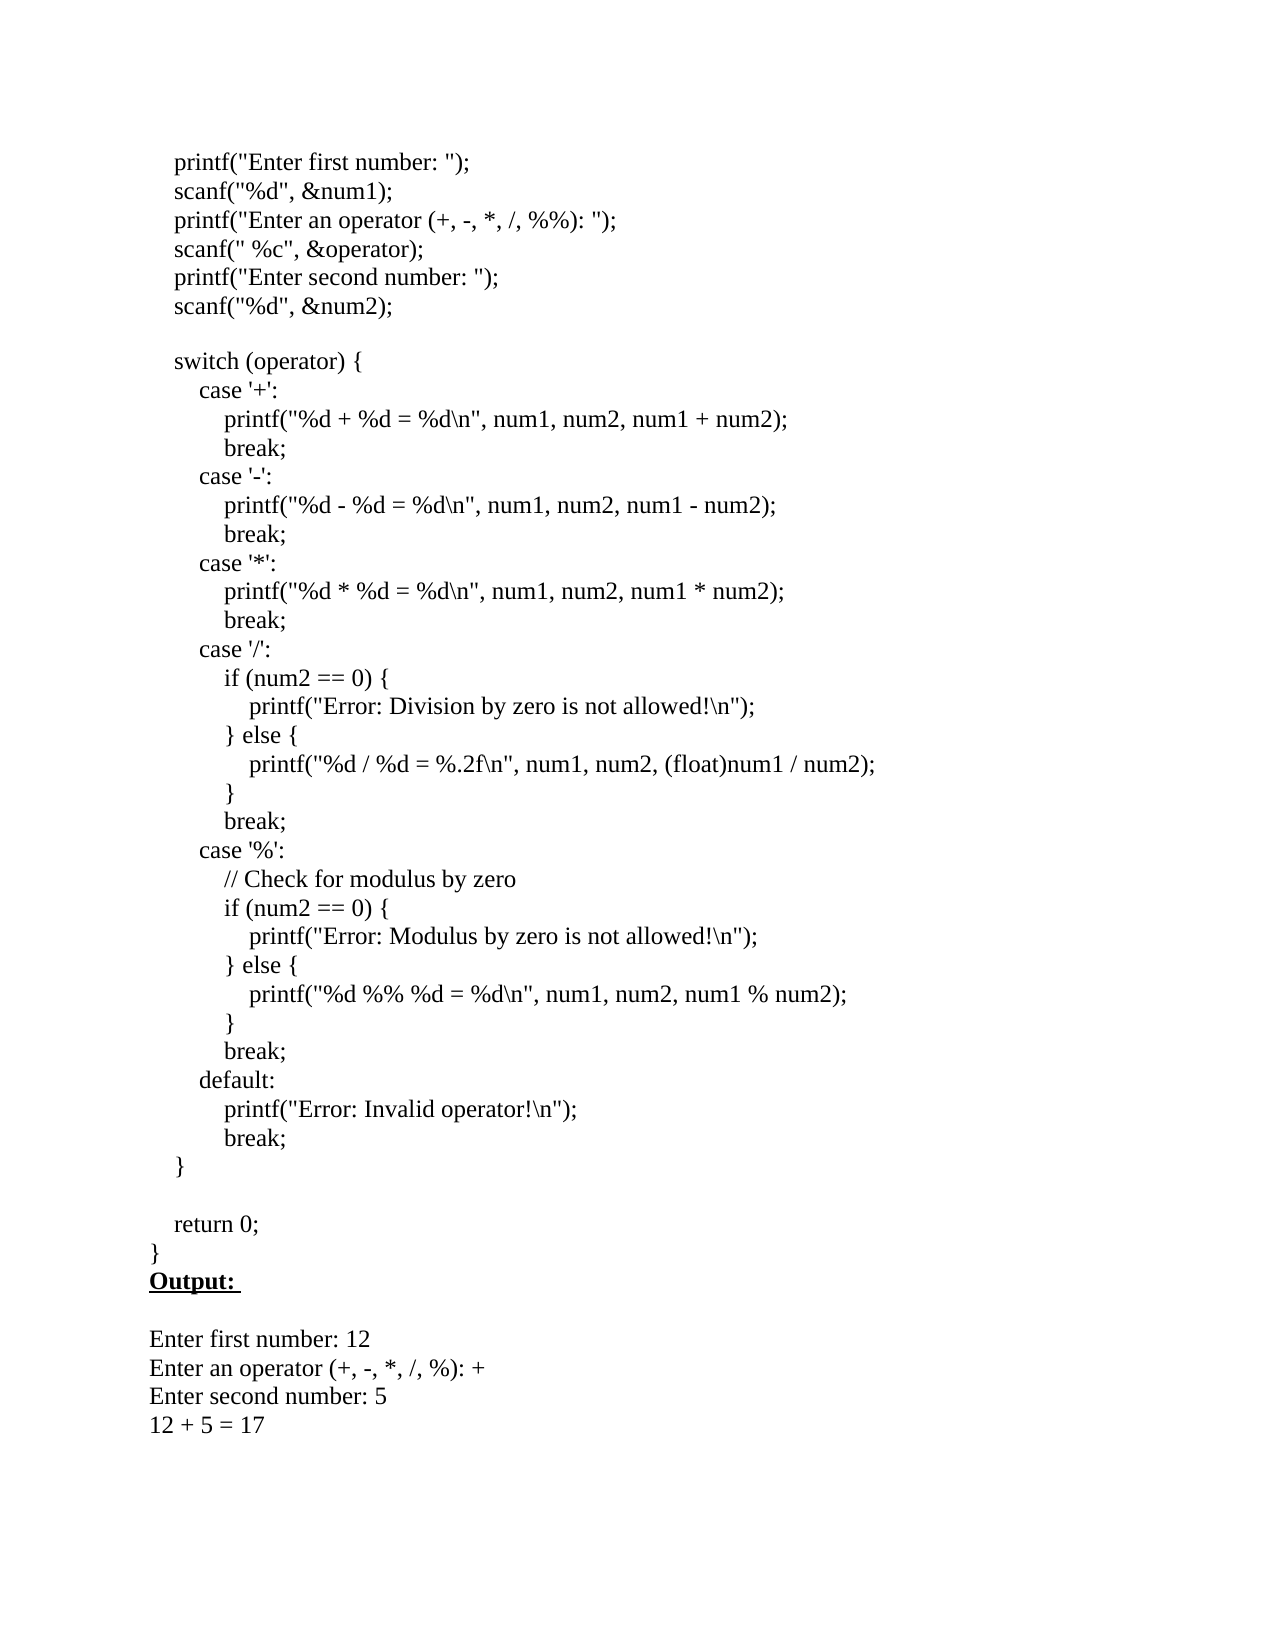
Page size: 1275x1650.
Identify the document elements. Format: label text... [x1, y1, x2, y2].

text 12 + 5 = 17 [149, 1410, 1169, 1439]
text printf("%d %% %d = %d\n", num1, num2, num1 % num2); [149, 979, 1169, 1008]
text printf("Error: Invalid operator!\n"); [149, 1094, 1169, 1123]
text // Check for modulus by zero [149, 864, 1169, 893]
text switch (operator) { [149, 346, 1169, 375]
text } [149, 1008, 1169, 1036]
text } [149, 1151, 1169, 1180]
text case '*': [149, 548, 1169, 576]
text printf("Error: Modulus by zero is not allowed!\n"); [149, 921, 1169, 950]
text break; [149, 1036, 1169, 1065]
text scanf("%d", &num2); [149, 291, 1169, 320]
text Enter first number: 12 [149, 1324, 1169, 1353]
text printf("%d * %d = %d\n", num1, num2, num1 * num2); [149, 576, 1169, 605]
text printf("%d - %d = %d\n", num1, num2, num1 - num2); [149, 490, 1169, 519]
text } [149, 1238, 1169, 1266]
text Enter an operator (+, -, *, /, %): + [149, 1353, 1169, 1381]
text if (num2 == 0) { [149, 663, 1169, 691]
text printf("Enter an operator (+, -, *, /, %%): "); [149, 205, 1169, 234]
text scanf("%d", &num1); [149, 176, 1169, 205]
text } [149, 778, 1169, 806]
text scanf(" %c", &operator); [149, 234, 1169, 262]
text printf("Error: Division by zero is not allowed!\n"); [149, 691, 1169, 720]
text case '-': [149, 461, 1169, 490]
text if (num2 == 0) { [149, 893, 1169, 921]
text printf("Enter first number: "); [149, 147, 1169, 176]
text case '%': [149, 835, 1169, 864]
text break; [149, 605, 1169, 634]
text return 0; [149, 1209, 1169, 1238]
text break; [149, 806, 1169, 835]
text Enter second number: 5 [149, 1381, 1169, 1410]
text default: [149, 1065, 1169, 1094]
text case '+': [149, 375, 1169, 404]
text printf("Enter second number: "); [149, 262, 1169, 291]
text printf("%d / %d = %.2f\n", num1, num2, (float)num1 / num2); [149, 749, 1169, 778]
text } else { [149, 950, 1169, 979]
text break; [149, 1123, 1169, 1151]
text break; [149, 519, 1169, 548]
text Output: [149, 1266, 1169, 1295]
text } else { [149, 720, 1169, 749]
text break; [149, 433, 1169, 461]
text printf("%d + %d = %d\n", num1, num2, num1 + num2); [149, 404, 1169, 433]
text case '/': [149, 634, 1169, 663]
